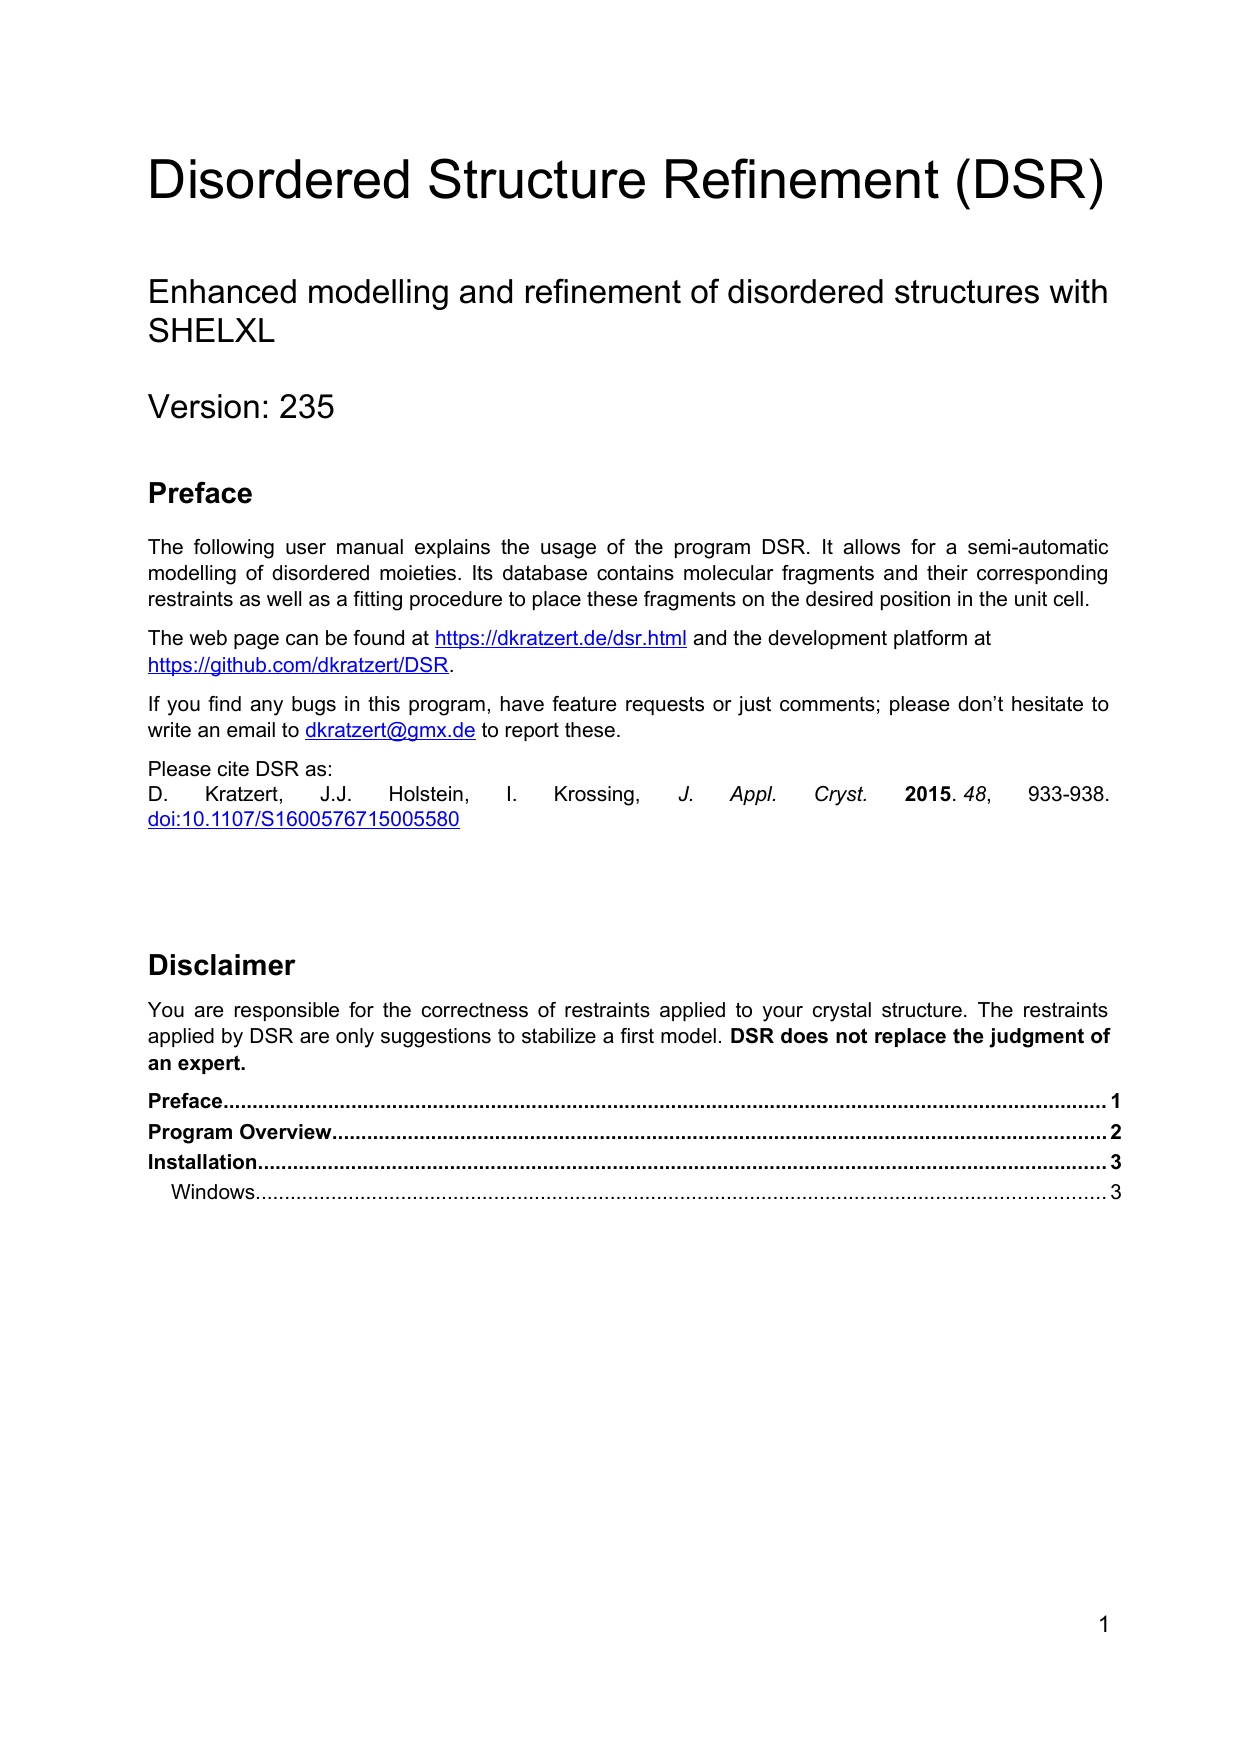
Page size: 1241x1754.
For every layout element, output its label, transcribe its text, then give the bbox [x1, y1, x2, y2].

text Preface 1 [148, 1089, 1110, 1113]
text Disclaimer [148, 948, 1110, 982]
text Program Overview 2 [148, 1119, 1110, 1143]
text D. Kratzert, J.J. Holstein, I. Krossing, J. Appl. Cryst. 2015. 48, 933-938. doi:10.1107/S1600576715005580 [148, 782, 1110, 831]
text The following user manual explains the usage of the program DSR. It allows for a semi-automatic modelling of disordered moieties. Its database contains molecular fragments and their corresponding restraints as well as a fitting procedure to place these fragments on the desired position in the unit cell. [148, 534, 1110, 611]
text Version: 235 [148, 388, 1110, 426]
text You are responsible for the correctness of restraints applied to your crystal structure. The restraints applied by DSR are only suggestions to stabilize a first model. DSR does not replace the judgment of an expert. [148, 998, 1110, 1074]
text The web page can be found at https://dkratzert.de/dsr.html and the development platform at https://github.com/dkratzert/DSR. [148, 626, 1110, 676]
text Disordered Structure Refinement (DSR) [148, 148, 1110, 210]
text If you find any bugs in this program, have feature requests or just comments; please don’t hesitate to write an email to dkratzert@gmx.de to report these. [148, 691, 1110, 742]
text Installation 3 [148, 1150, 1110, 1174]
text Please cite DSR as: [148, 757, 1110, 781]
text Enhanced modelling and refinement of disordered structures with SHELXL [148, 272, 1110, 349]
text Preface [148, 476, 1110, 509]
text Windows 3 [171, 1180, 1110, 1204]
